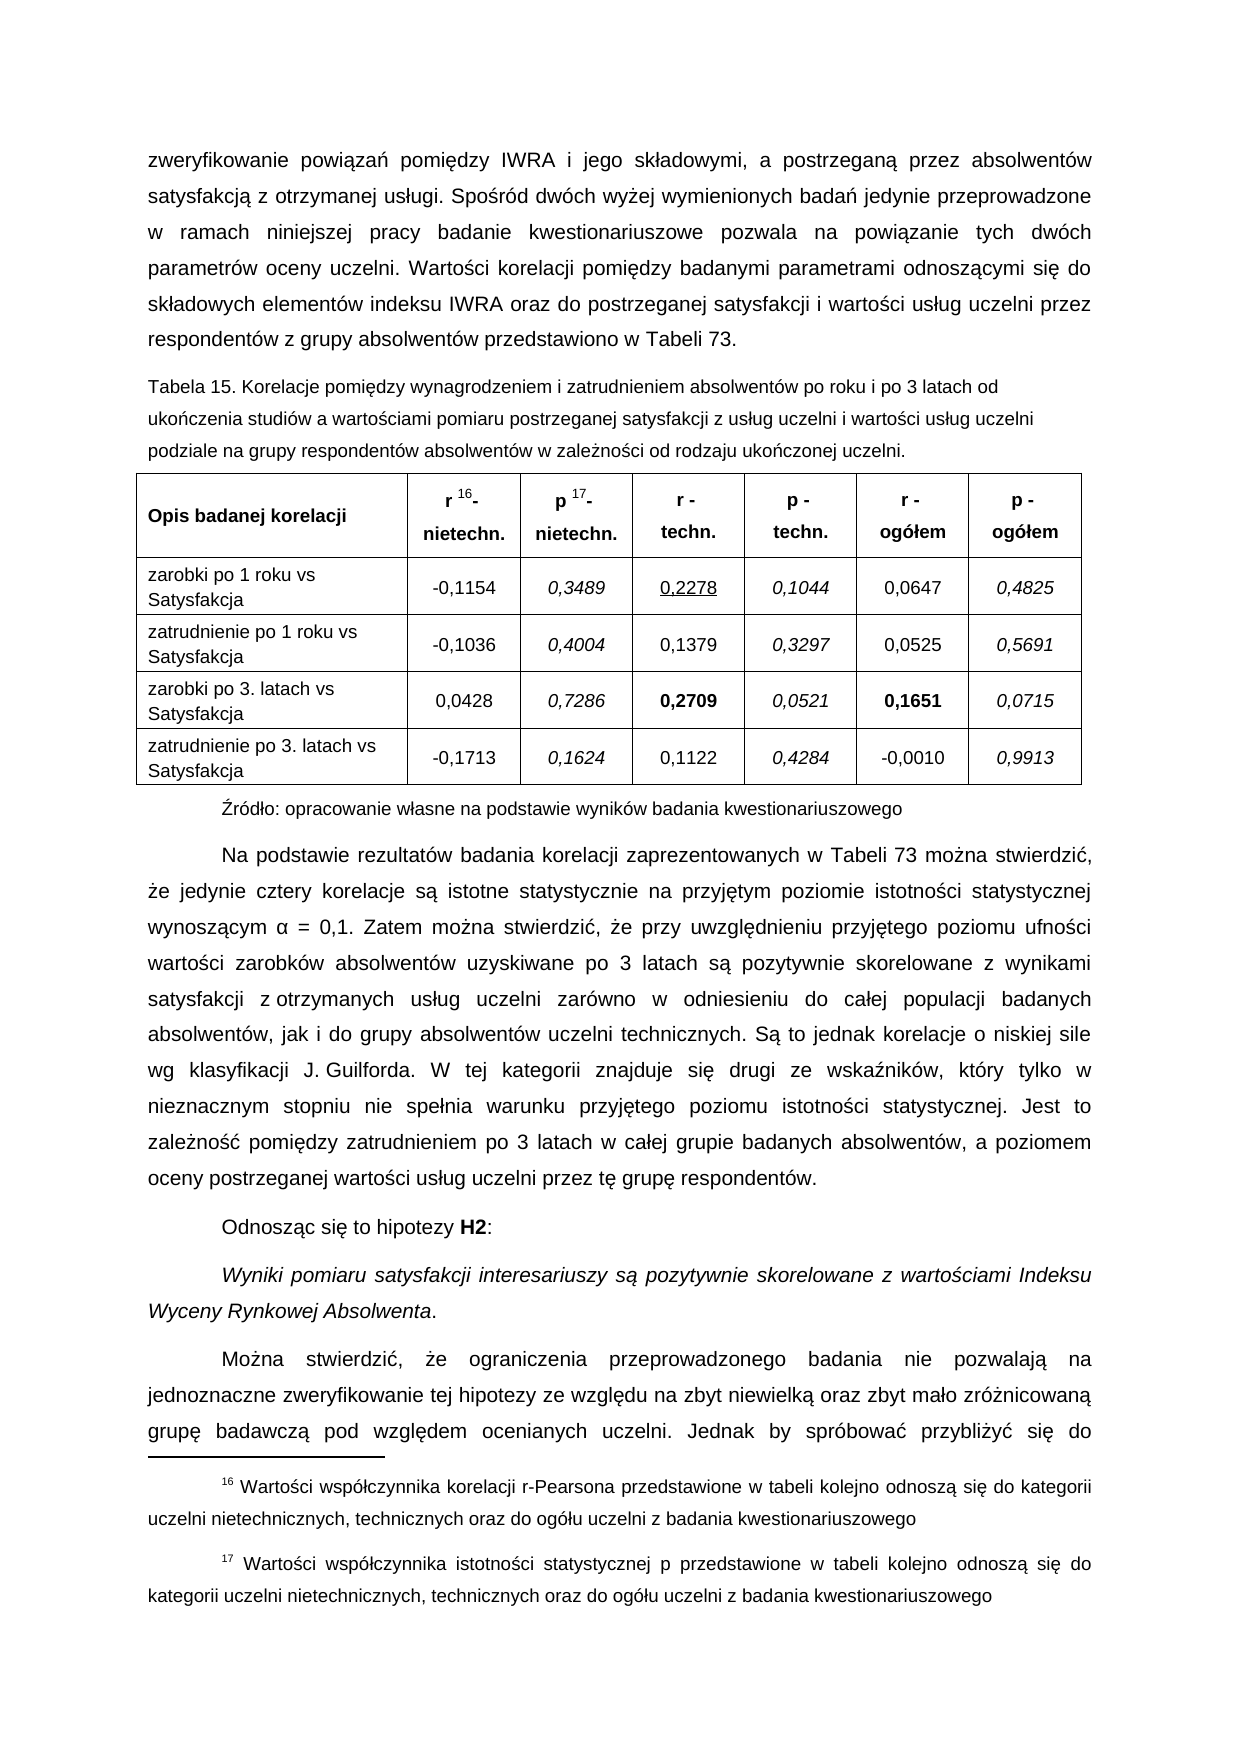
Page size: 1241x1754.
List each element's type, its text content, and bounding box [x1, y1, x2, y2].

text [148, 1347, 1093, 1443]
table_header p - ogółem [969, 474, 1081, 557]
table_header r - techn. [633, 474, 744, 557]
table_cell 0,0428 [408, 672, 520, 727]
table_cell 0,2278 [633, 558, 744, 614]
table_header Opis badanej korelacji [137, 474, 407, 557]
table_cell -0,1154 [408, 558, 520, 614]
text Na podstawie rezultatów badania korelacji zaprezentowanych w Tabeli 73 można stwierdzić, że jedynie cztery korelacje są istotne statystycznie na przyjętym poziomie istotności statystycznej wynoszącym α = 0,1. Zatem można stwierdzić, że przy uwzględnieniu przyjętego poziomu ufności wartości zarobków absolwentów uzyskiwane po 3 latach są pozytywnie skorelowane z wynikami satysfakcji z otrzymanych usług uczelni zarówno w odniesieniu do całej populacji badanych absolwentów, jak i do grupy absolwentów uczelni technicznych. Są to jednak korelacje o niskiej sile wg klasyfikacji J. Guilforda. W tej kategorii znajduje się drugi ze wskaźników, który tylko w nieznacznym stopniu nie spełnia warunku przyjętego poziomu istotności statystycznej. Jest to zależność pomiędzy zatrudnieniem po 3 latach w całej grupie badanych absolwentów, a poziomem oceny postrzeganej wartości usług uczelni przez tę grupę respondentów. [148, 843, 1093, 1190]
table_header r - nietechn. [408, 474, 520, 557]
table_cell 0,4284 [745, 729, 856, 784]
table_header r - ogółem [857, 474, 968, 557]
table_cell 0,7286 [521, 672, 632, 727]
text Wyniki pomiaru satysfakcji interesariuszy są pozytywnie skorelowane z wartościami Indeksu Wyceny Rynkowej Absolwenta. [148, 1263, 1093, 1323]
table_cell -0,1713 [408, 729, 520, 784]
table_cell 0,4825 [969, 558, 1081, 614]
table_cell 0,1624 [521, 729, 632, 784]
text Odnosząc się to hipotezy H2: [148, 1214, 1093, 1238]
table_cell zatrudnienie po 1 roku vs Satysfakcja [137, 615, 407, 671]
table_cell 0,1651 [857, 672, 968, 727]
table_cell 0,2709 [633, 672, 744, 727]
table_cell 0,3489 [521, 558, 632, 614]
table_cell 0,3297 [745, 615, 856, 671]
table_cell zatrudnienie po 3. latach vs Satysfakcja [137, 729, 407, 784]
table_cell -0,1036 [408, 615, 520, 671]
table_cell zarobki po 1 roku vs Satysfakcja [137, 558, 407, 614]
table_cell 0,0521 [745, 672, 856, 727]
text Źródło: opracowanie własne na podstawie wyników badania kwestionariuszowego [148, 798, 1093, 819]
table_cell 0,4004 [521, 615, 632, 671]
table_cell 0,0647 [857, 558, 968, 614]
table_cell 0,0715 [969, 672, 1081, 727]
table_cell 0,0525 [857, 615, 968, 671]
table_cell 0,1122 [633, 729, 744, 784]
table_header p - techn. [745, 474, 856, 557]
table_header p - nietechn. [521, 474, 632, 557]
table_cell zarobki po 3. latach vs Satysfakcja [137, 672, 407, 727]
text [148, 148, 1093, 351]
table_cell 0,1044 [745, 558, 856, 614]
table_cell -0,0010 [857, 729, 968, 784]
table_cell 0,9913 [969, 729, 1081, 784]
table_cell 0,1379 [633, 615, 744, 671]
table_cell 0,5691 [969, 615, 1081, 671]
